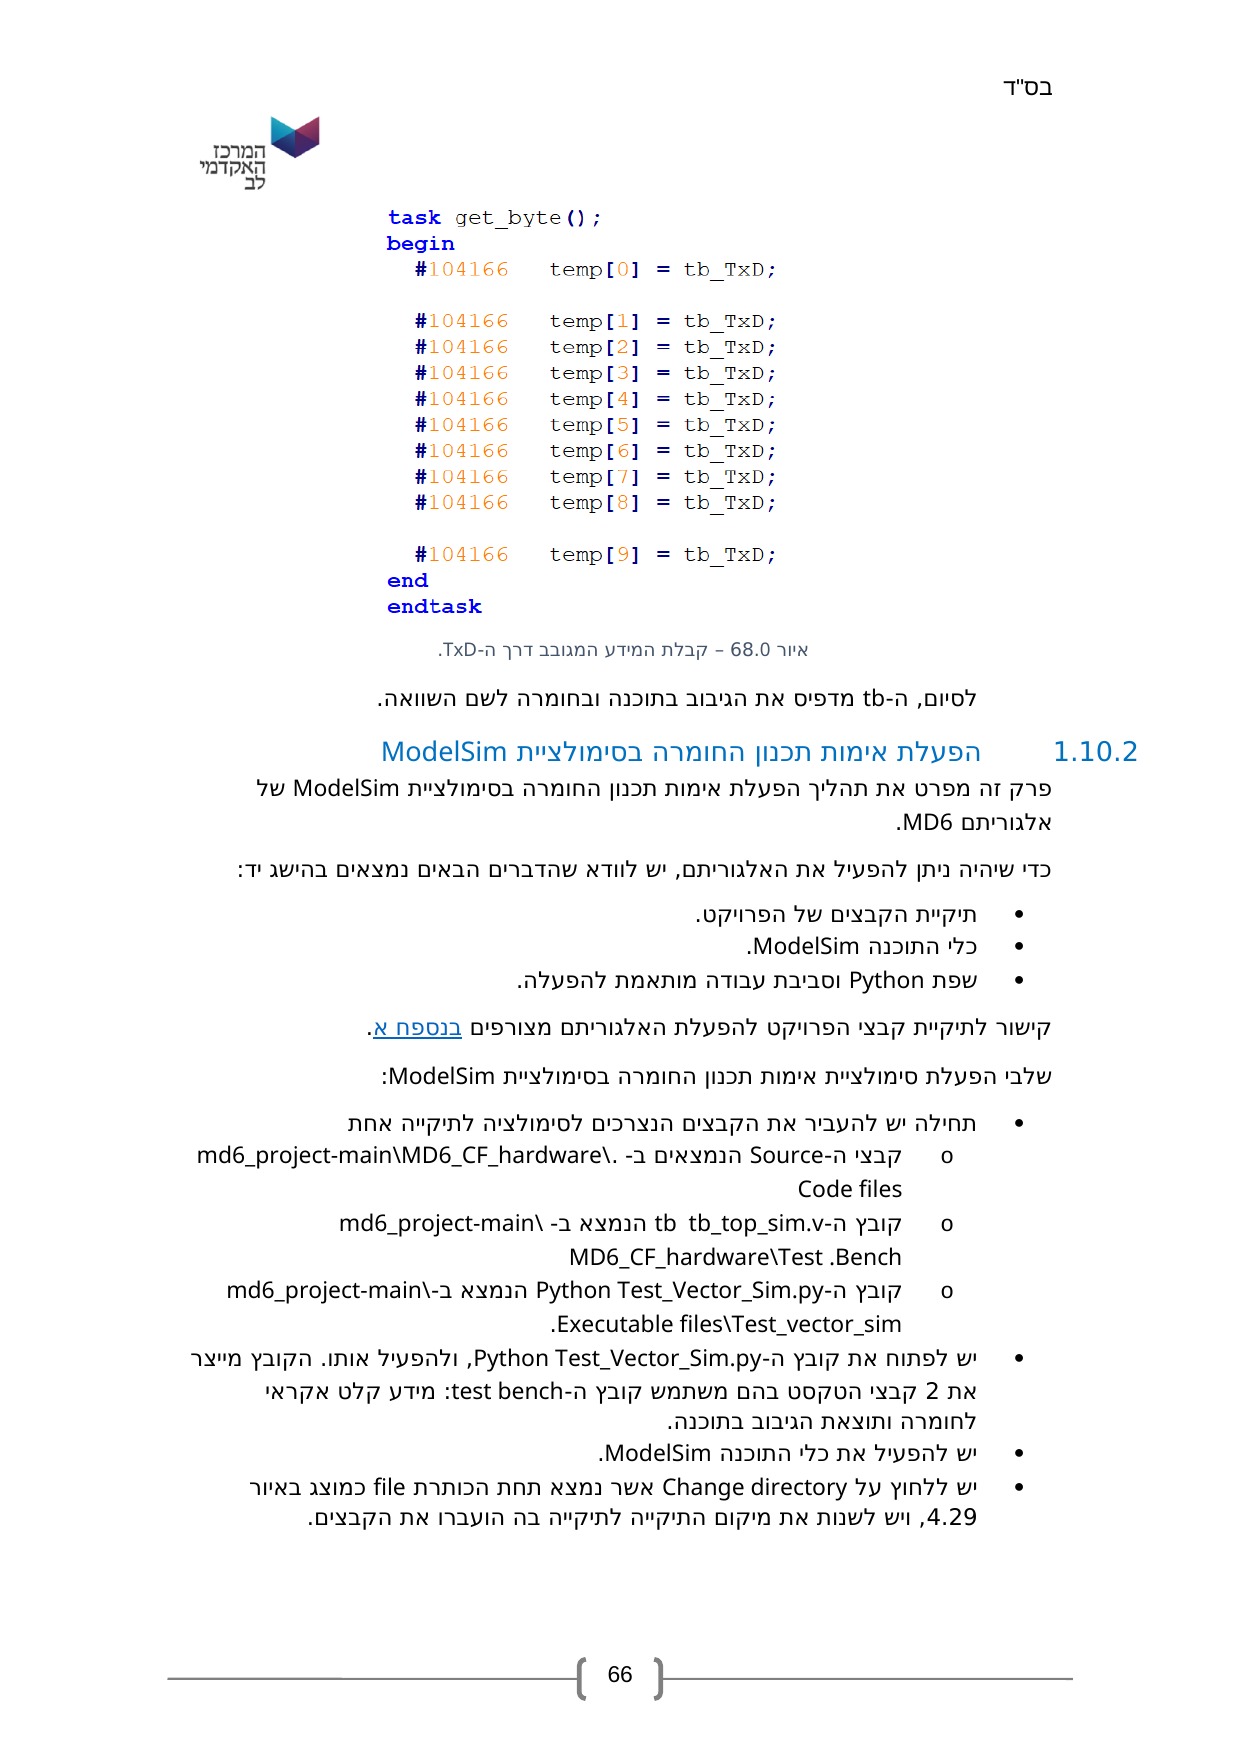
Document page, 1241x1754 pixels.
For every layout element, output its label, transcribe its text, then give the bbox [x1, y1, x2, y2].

list תחילה יש להעביר את הקבצים הנצרכים לסימולציה לתיקייה אחת [187, 1110, 1015, 1137]
picture [382, 202, 783, 617]
text פרק זה מפרט את תהליך הפעלת אימות תכנון החומרה בסימולציית ModelSim של אלגוריתם MD6. [187, 772, 1053, 837]
list לסיום, ה-tb מדפיס את הגיבוב בתוכנה ובחומרה לשם השוואה. [187, 682, 978, 713]
list שפת Python וסביבת עבודה מותאמת להפעלה. [187, 964, 1015, 995]
list יש לפתוח את קובץ ה-Python Test_Vector_Sim.py, ולהפעיל אותו. הקובץ מייצר את 2 קבצי הטקסט בהם משתמש קובץ ה-test bench: מידע קלט אקראי לחומרה ותוצאת הגיבוב בתוכנה. [187, 1342, 1015, 1435]
text כדי שיהיה ניתן להפעיל את האלגוריתם, יש לוודא שהדברים הבאים נמצאים בהישג יד: [187, 856, 1053, 883]
list כלי התוכנה ModelSim. [187, 930, 1015, 962]
text קישור לתיקיית קבצי הפרויקט להפעלת האלגוריתם מצורפים בנספח א. [187, 1014, 1053, 1041]
list תיקיית הקבצים של הפרויקט. [187, 902, 1015, 928]
list קובץ ה-Python Test_Vector_Sim.py הנמצא ב-md6_project-main\ Executable files\Test_vector_sim. [187, 1274, 940, 1339]
list יש ללחוץ על Change directory אשר נמצא תחת הכותרת file כמוצג באיור 4.29, ויש לשנות את מיקום התיקייה לתיקייה בה הועברו את הקבצים. [187, 1471, 1015, 1531]
subtitle הפעלת אימות תכנון החומרה בסימולציית ModelSim [187, 733, 1053, 769]
list קבצי ה-Source הנמצאים ב- .md6_project-main\MD6_CF_hardware\Code files [187, 1139, 940, 1204]
text שלבי הפעלת סימולציית אימות תכנון החומרה בסימולציית ModelSim: [187, 1060, 1053, 1091]
list קובץ ה-tb tb_top_sim.v הנמצא ב- md6_project-main\MD6_CF_hardware\Test .Bench [187, 1207, 940, 1272]
list יש להפעיל את כלי התוכנה ModelSim. [187, 1437, 1015, 1468]
